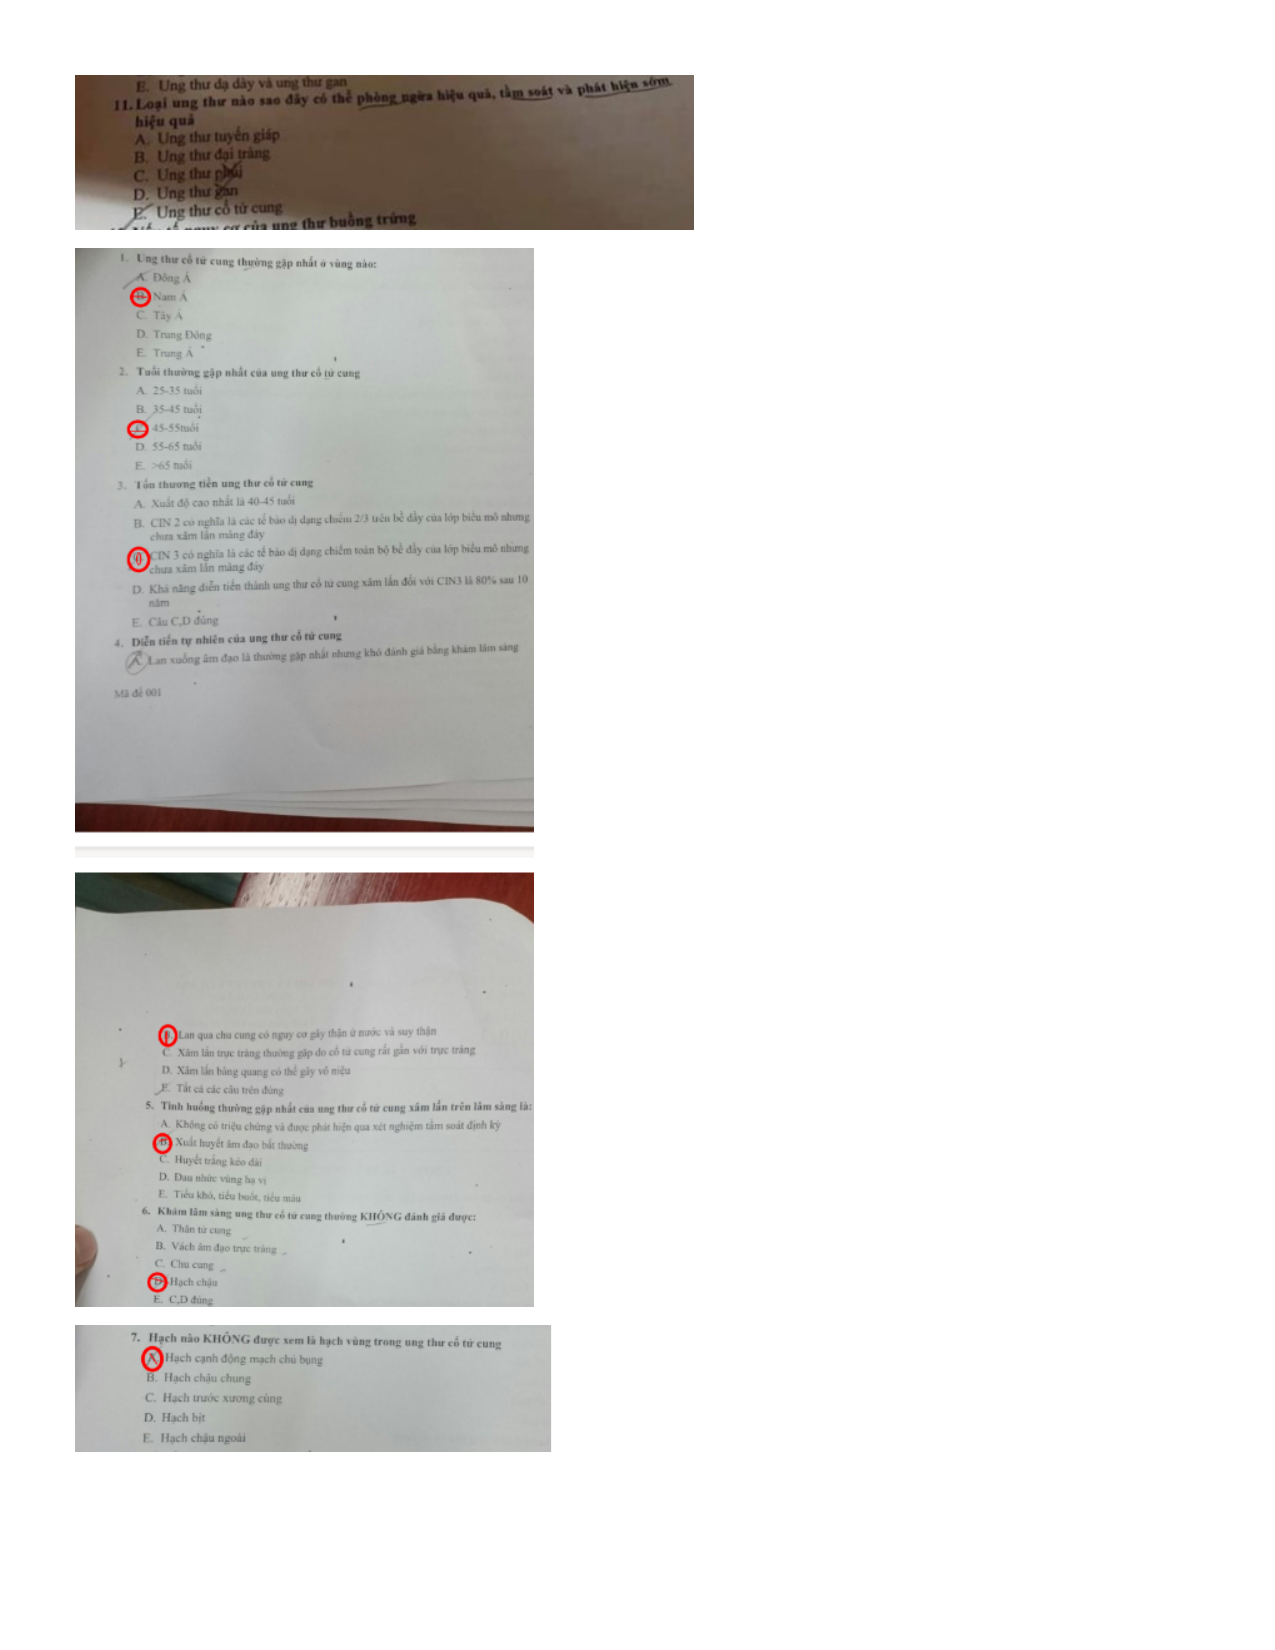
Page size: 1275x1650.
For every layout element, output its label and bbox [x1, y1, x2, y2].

picture [75, 1325, 552, 1452]
picture [75, 248, 534, 1307]
picture [75, 75, 694, 230]
